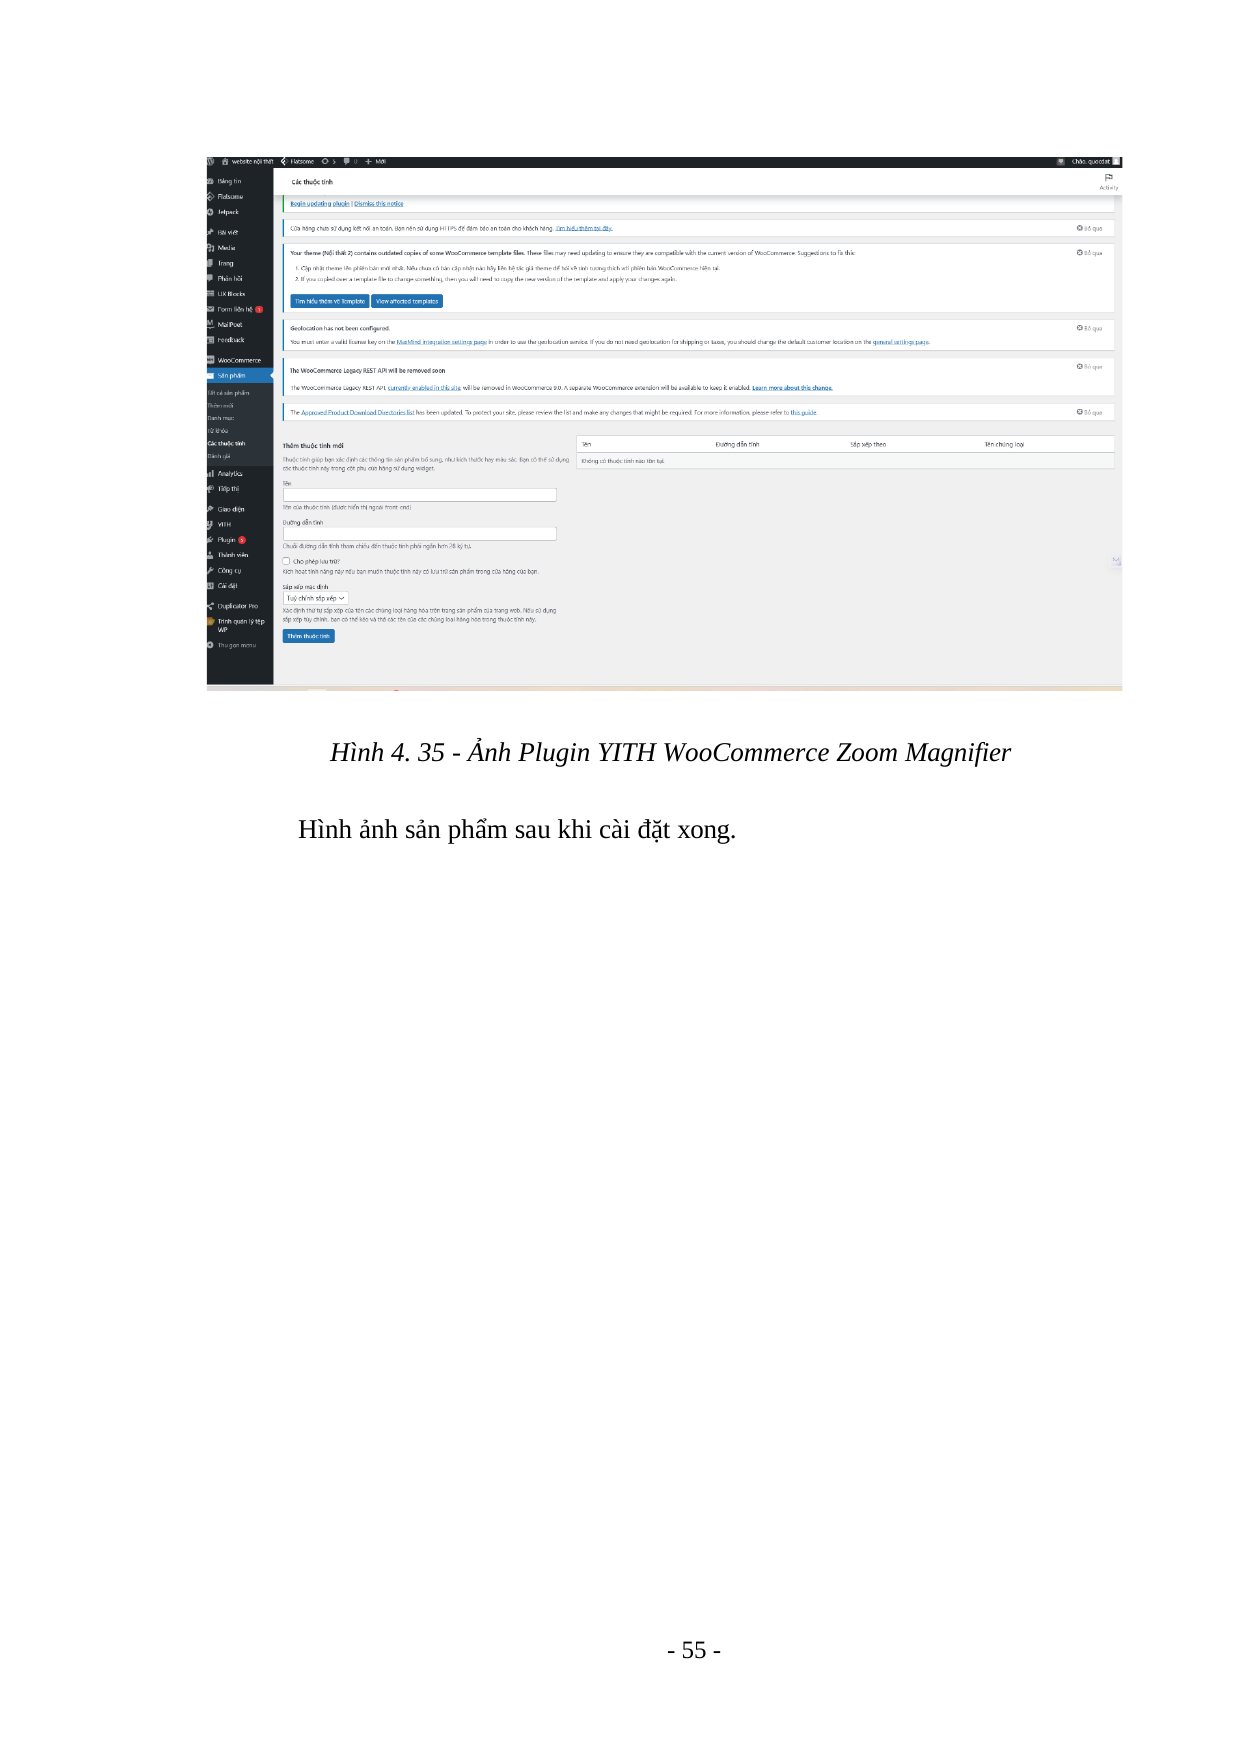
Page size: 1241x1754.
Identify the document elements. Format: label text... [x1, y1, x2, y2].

text Hình 4. 35 - Ảnh Plugin YITH WooCommerce Zoom Magnifier [237, 736, 1048, 767]
text Hình ảnh sản phẩm sau khi cài đặt xong. [239, 813, 1122, 844]
picture [206, 157, 1123, 691]
